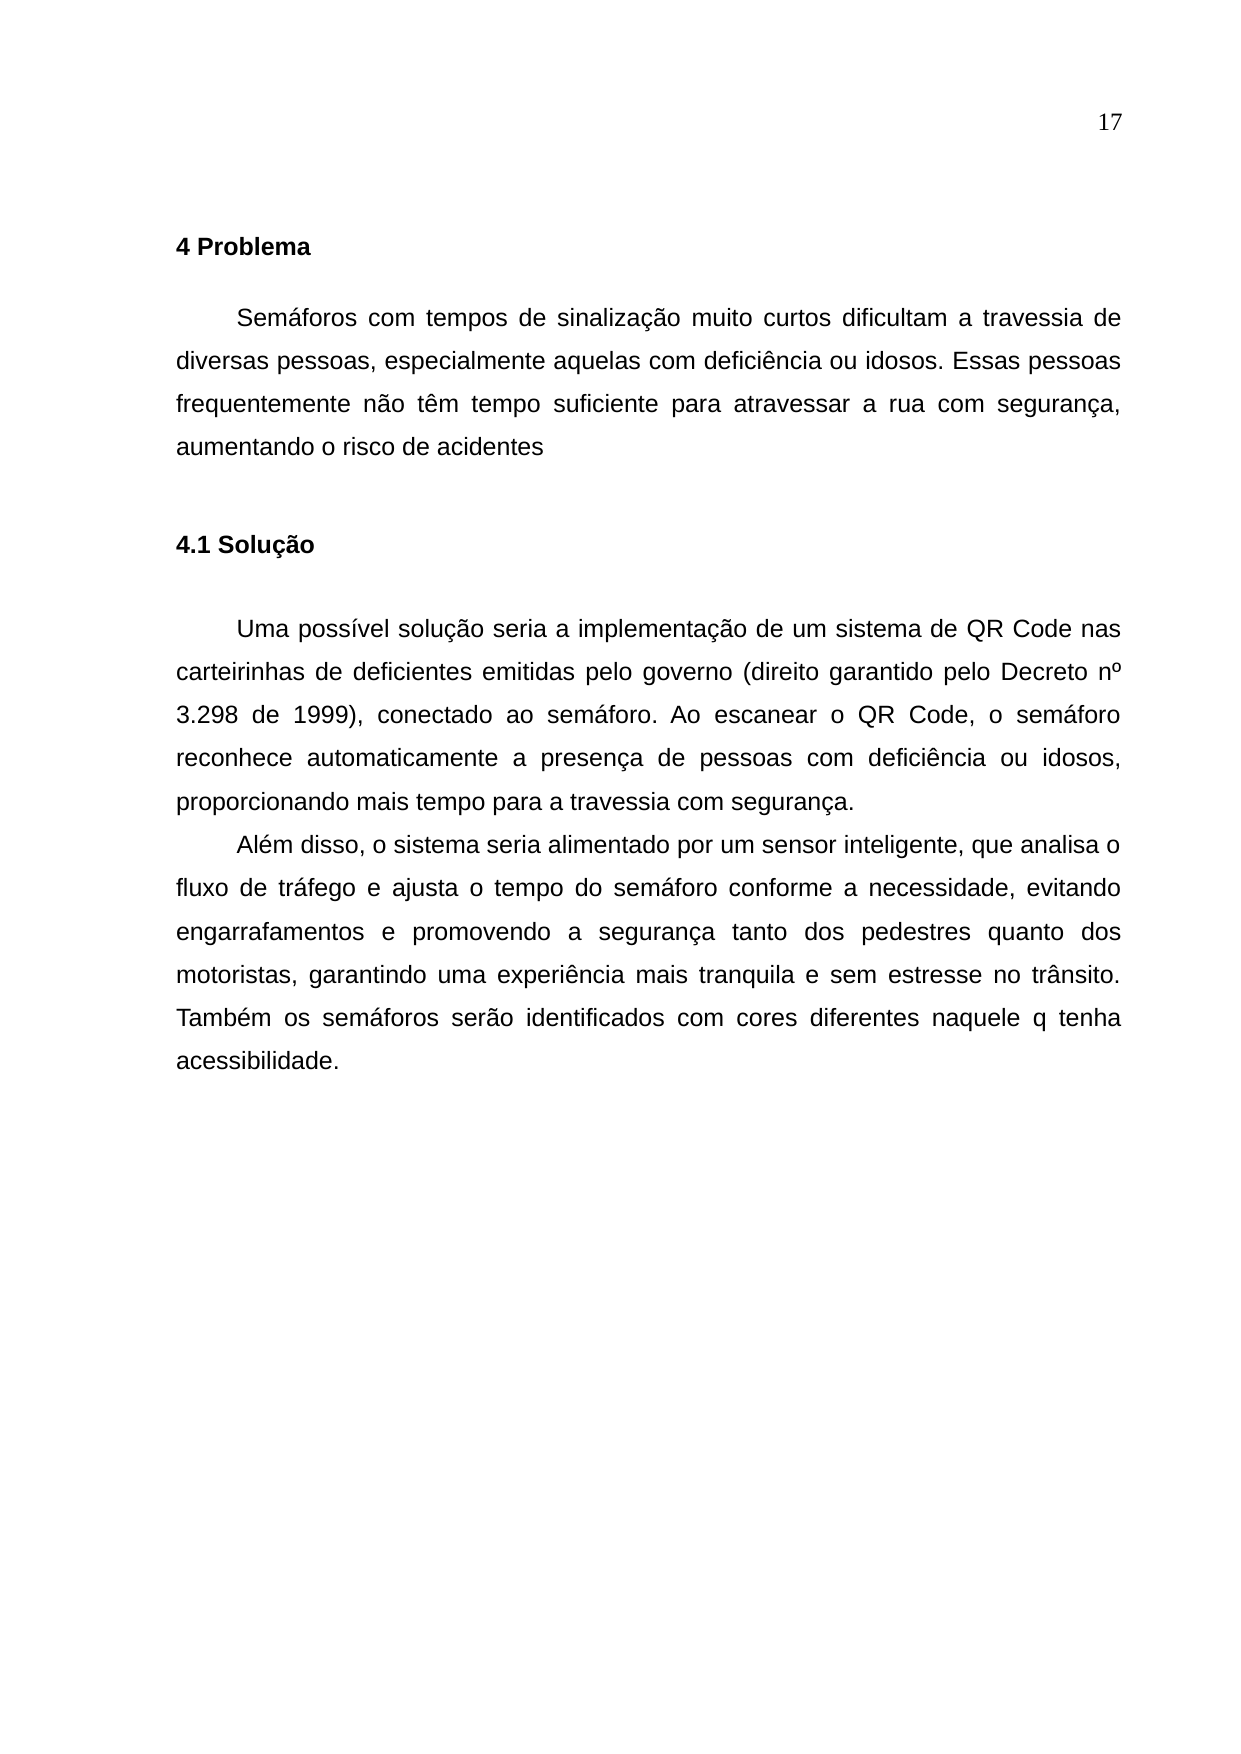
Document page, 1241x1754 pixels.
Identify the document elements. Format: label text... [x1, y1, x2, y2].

text Uma possível solução seria a implementação de um sistema de QR Code nas carteirinhas de deficientes emitidas pelo governo (direito garantido pelo Decreto nº 3.298 de 1999), conectado ao semáforo. Ao escanear o QR Code, o semáforo reconhece automaticamente a presença de pessoas com deficiência ou idosos, proporcionando mais tempo para a travessia com segurança. [176, 614, 1123, 815]
text Semáforos com tempos de sinalização muito curtos dificultam a travessia de diversas pessoas, especialmente aquelas com deficiência ou idosos. Essas pessoas frequentemente não têm tempo suficiente para atravessar a rua com segurança, aumentando o risco de acidentes [176, 303, 1123, 461]
subtitle Solução [176, 530, 1123, 558]
text Além disso, o sistema seria alimentado por um sensor inteligente, que analisa o fluxo de tráfego e ajusta o tempo do semáforo conforme a necessidade, evitando engarrafamentos e promovendo a segurança tanto dos pedestres quanto dos motoristas, garantindo uma experiência mais tranquila e sem estresse no trânsito. Também os semáforos serão identificados com cores diferentes naquele q tenha acessibilidade. [176, 830, 1123, 1074]
subtitle Problema [176, 232, 1123, 261]
